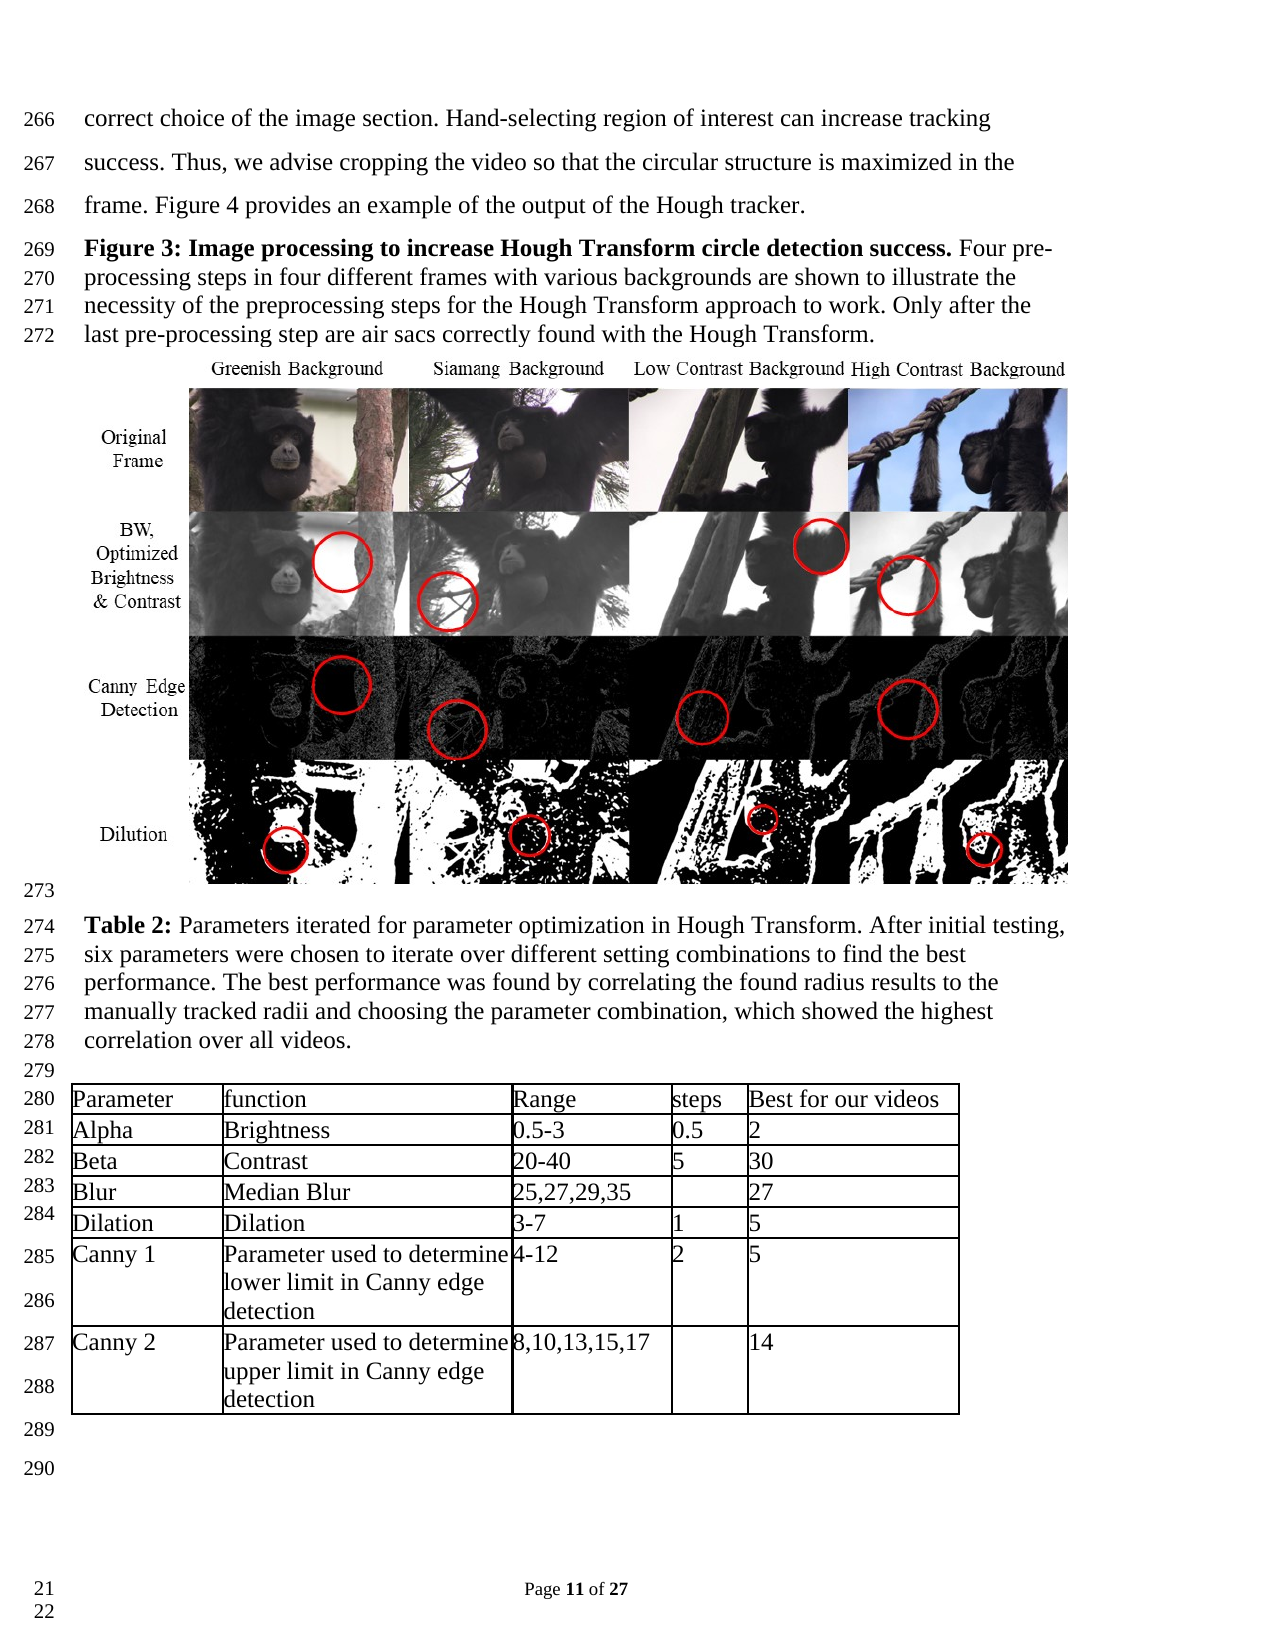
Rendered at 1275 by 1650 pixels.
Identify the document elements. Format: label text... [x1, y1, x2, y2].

text Figure 3: Image processing to increase Hough Transform circle detection success. Four pre-processing steps in four different frames with various backgrounds are shown to illustrate the necessity of the preprocessing steps for the Hough Transform approach to work. Only after the last pre-processing step are air sacs correctly found with the Hough Transform. [84, 233, 1068, 347]
table_cell 30 [749, 1146, 958, 1175]
table_cell Contrast [224, 1146, 511, 1175]
table_cell 0.5-3 [514, 1115, 671, 1144]
table_cell [673, 1327, 747, 1413]
picture [83, 347, 1068, 898]
table_cell Parameter used to determine lower limit in Canny edge detection [224, 1239, 511, 1325]
table_cell Canny 1 [73, 1239, 222, 1325]
table_header Parameter [73, 1085, 222, 1113]
table_cell 27 [749, 1177, 958, 1206]
text Table 2: Parameters iterated for parameter optimization in Hough Transform. After initial testing, six parameters were chosen to iterate over different setting combinations to find the best performance. The best performance was found by correlating the found radius results to the manually tracked radii and choosing the parameter combination, which showed the highest correlation over all videos. [84, 910, 1068, 1054]
table_cell [673, 1177, 747, 1206]
table_cell Beta [73, 1146, 222, 1175]
table_cell Brightness [224, 1115, 511, 1144]
table_header Range [514, 1085, 671, 1113]
table_cell 5 [673, 1146, 747, 1175]
table_cell 1 [673, 1208, 747, 1237]
table_cell 2 [749, 1115, 958, 1144]
table_header function [224, 1085, 511, 1113]
table_cell 14 [749, 1327, 958, 1413]
table_header Best for our videos [749, 1085, 958, 1113]
table_cell Dilation [73, 1208, 222, 1237]
table_cell Canny 2 [73, 1327, 222, 1413]
table_cell 20-40 [514, 1146, 671, 1175]
table_cell 4-12 [514, 1239, 671, 1325]
table_header steps [673, 1085, 747, 1113]
table_cell 0.5 [673, 1115, 747, 1144]
table_cell Alpha [73, 1115, 222, 1144]
table_cell 5 [749, 1239, 958, 1325]
table_cell Dilation [224, 1208, 511, 1237]
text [84, 103, 1068, 218]
table_cell 25,27,29,35 [514, 1177, 671, 1206]
table_cell 8,10,13,15,17 [514, 1327, 671, 1413]
table_cell Median Blur [224, 1177, 511, 1206]
table_cell 3-7 [514, 1208, 671, 1237]
table_cell 5 [749, 1208, 958, 1237]
table_cell Blur [73, 1177, 222, 1206]
table_cell Parameter used to determine upper limit in Canny edge detection [224, 1327, 511, 1413]
table_cell 2 [673, 1239, 747, 1325]
